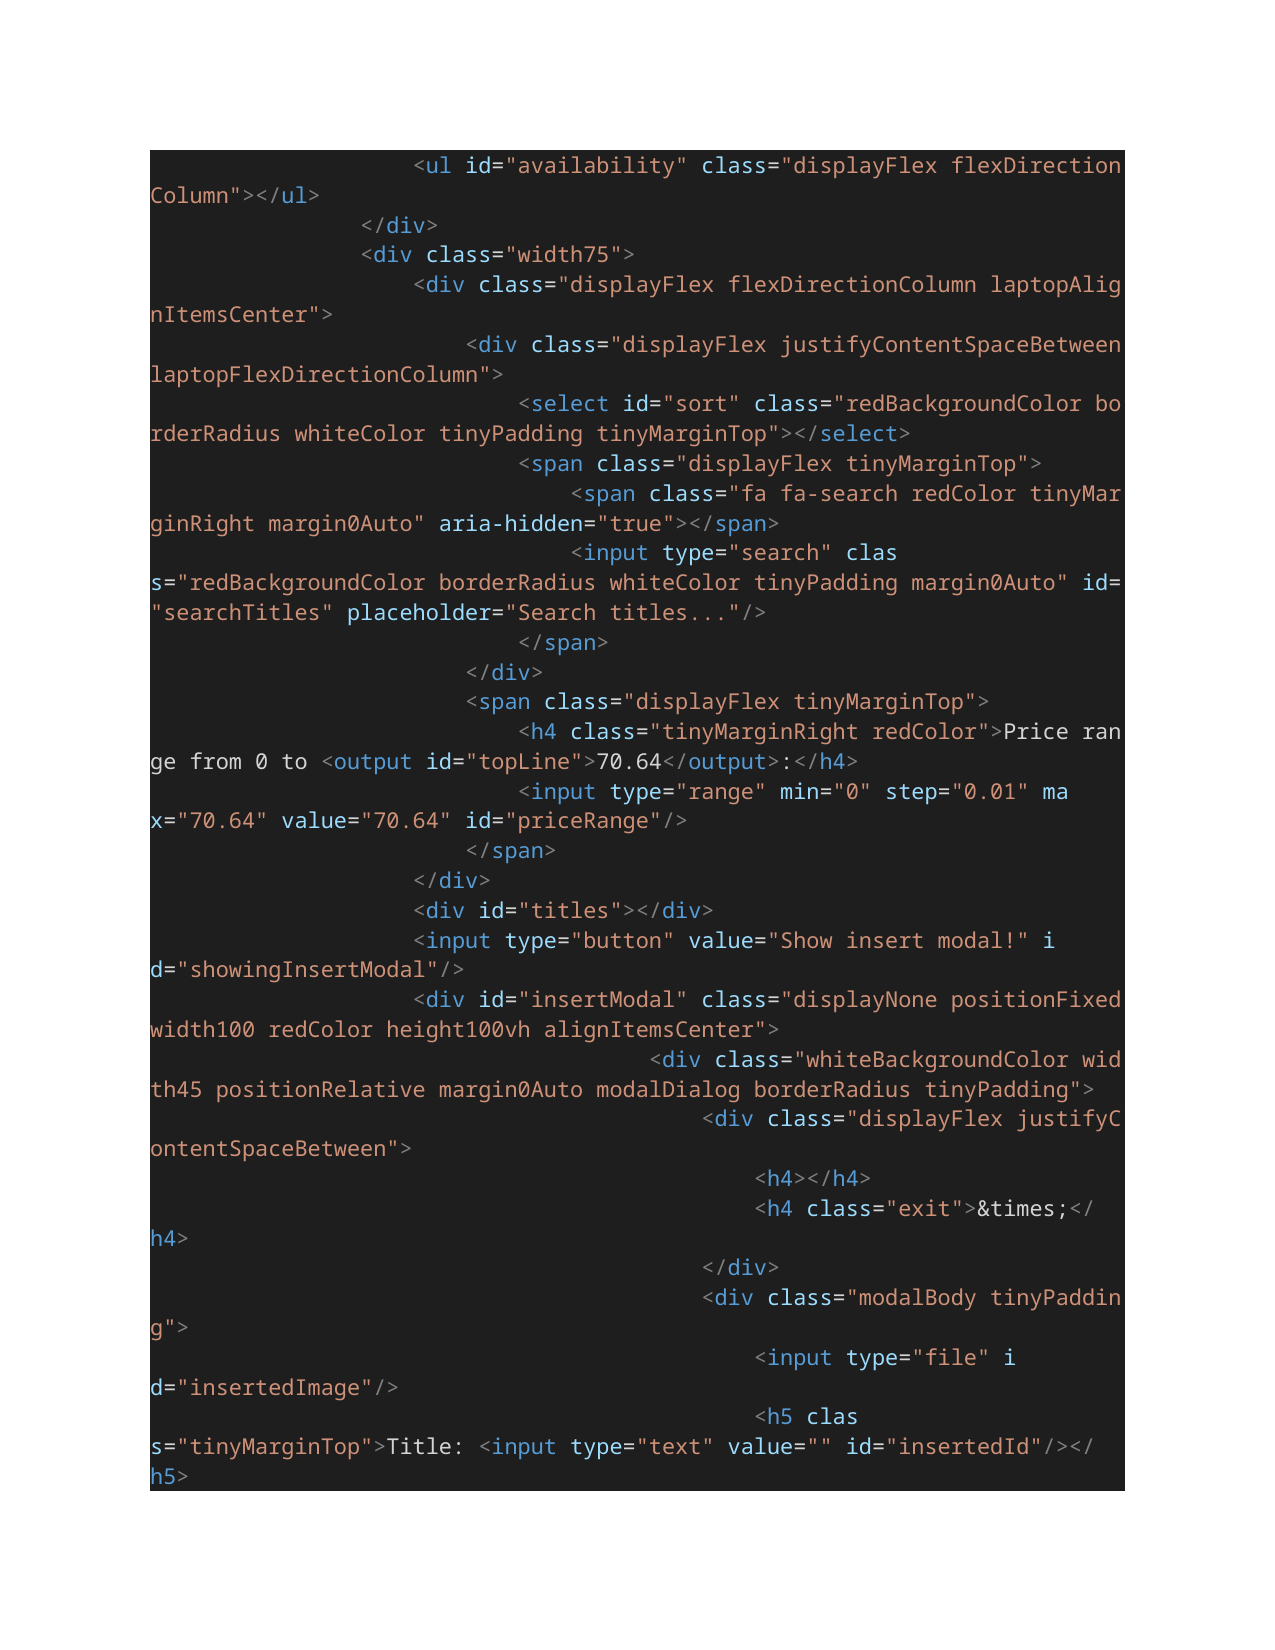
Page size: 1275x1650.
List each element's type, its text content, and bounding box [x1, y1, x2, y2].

text <div class="displayFlex justifyContentSpaceBetween"> [150, 1103, 1125, 1163]
text <div id="titles"></div> [150, 895, 1125, 924]
text <div class="displayFlex flexDirectionColumn laptopAlignItemsCenter"> [150, 269, 1125, 329]
text <div id="insertModal" class="displayNone positionFixed width100 redColor height100vh alignItemsCenter"> [150, 984, 1125, 1044]
text <h4 class="exit">&times;</h4> [150, 1193, 1125, 1252]
text </span> [150, 627, 1125, 656]
text <input type="range" min="0" step="0.01" max="70.64" value="70.64" id="priceRange"/> [150, 776, 1125, 835]
text <input type="search" class="redBackgroundColor borderRadius whiteColor tinyPadding margin0Auto" id="searchTitles" placeholder="Search titles..."/> [150, 537, 1125, 627]
text </div> [150, 865, 1125, 895]
text <span class="displayFlex tinyMarginTop"> [150, 448, 1125, 478]
text </span> [150, 835, 1125, 865]
text <span class="displayFlex tinyMarginTop"> [150, 686, 1125, 716]
text <h4></h4> [150, 1163, 1125, 1193]
text <div class="whiteBackgroundColor width45 positionRelative margin0Auto modalDialog borderRadius tinyPadding"> [150, 1044, 1125, 1103]
text </div> [150, 209, 1125, 239]
text <div class="modalBody tinyPadding"> [150, 1282, 1125, 1342]
text <div class="width75"> [150, 239, 1125, 269]
text </div> [150, 656, 1125, 686]
text <select id="sort" class="redBackgroundColor borderRadius whiteColor tinyPadding tinyMarginTop"></select> [150, 388, 1125, 448]
text <ul id="availability" class="displayFlex flexDirectionColumn"></ul> [150, 150, 1125, 209]
text <div class="displayFlex justifyContentSpaceBetween laptopFlexDirectionColumn"> [150, 329, 1125, 388]
text </div> [150, 1252, 1125, 1282]
text <h4 class="tinyMarginRight redColor">Price range from 0 to <output id="topLine">70.64</output>:</h4> [150, 716, 1125, 776]
text <span class="fa fa-search redColor tinyMarginRight margin0Auto" aria-hidden="true"></span> [150, 478, 1125, 537]
text <h5 class="tinyMarginTop">Title: <input type="text" value="" id="insertedId"/></h5> [150, 1401, 1125, 1491]
text <input type="file" id="insertedImage"/> [150, 1342, 1125, 1401]
text <input type="button" value="Show insert modal!" id="showingInsertModal"/> [150, 924, 1125, 984]
